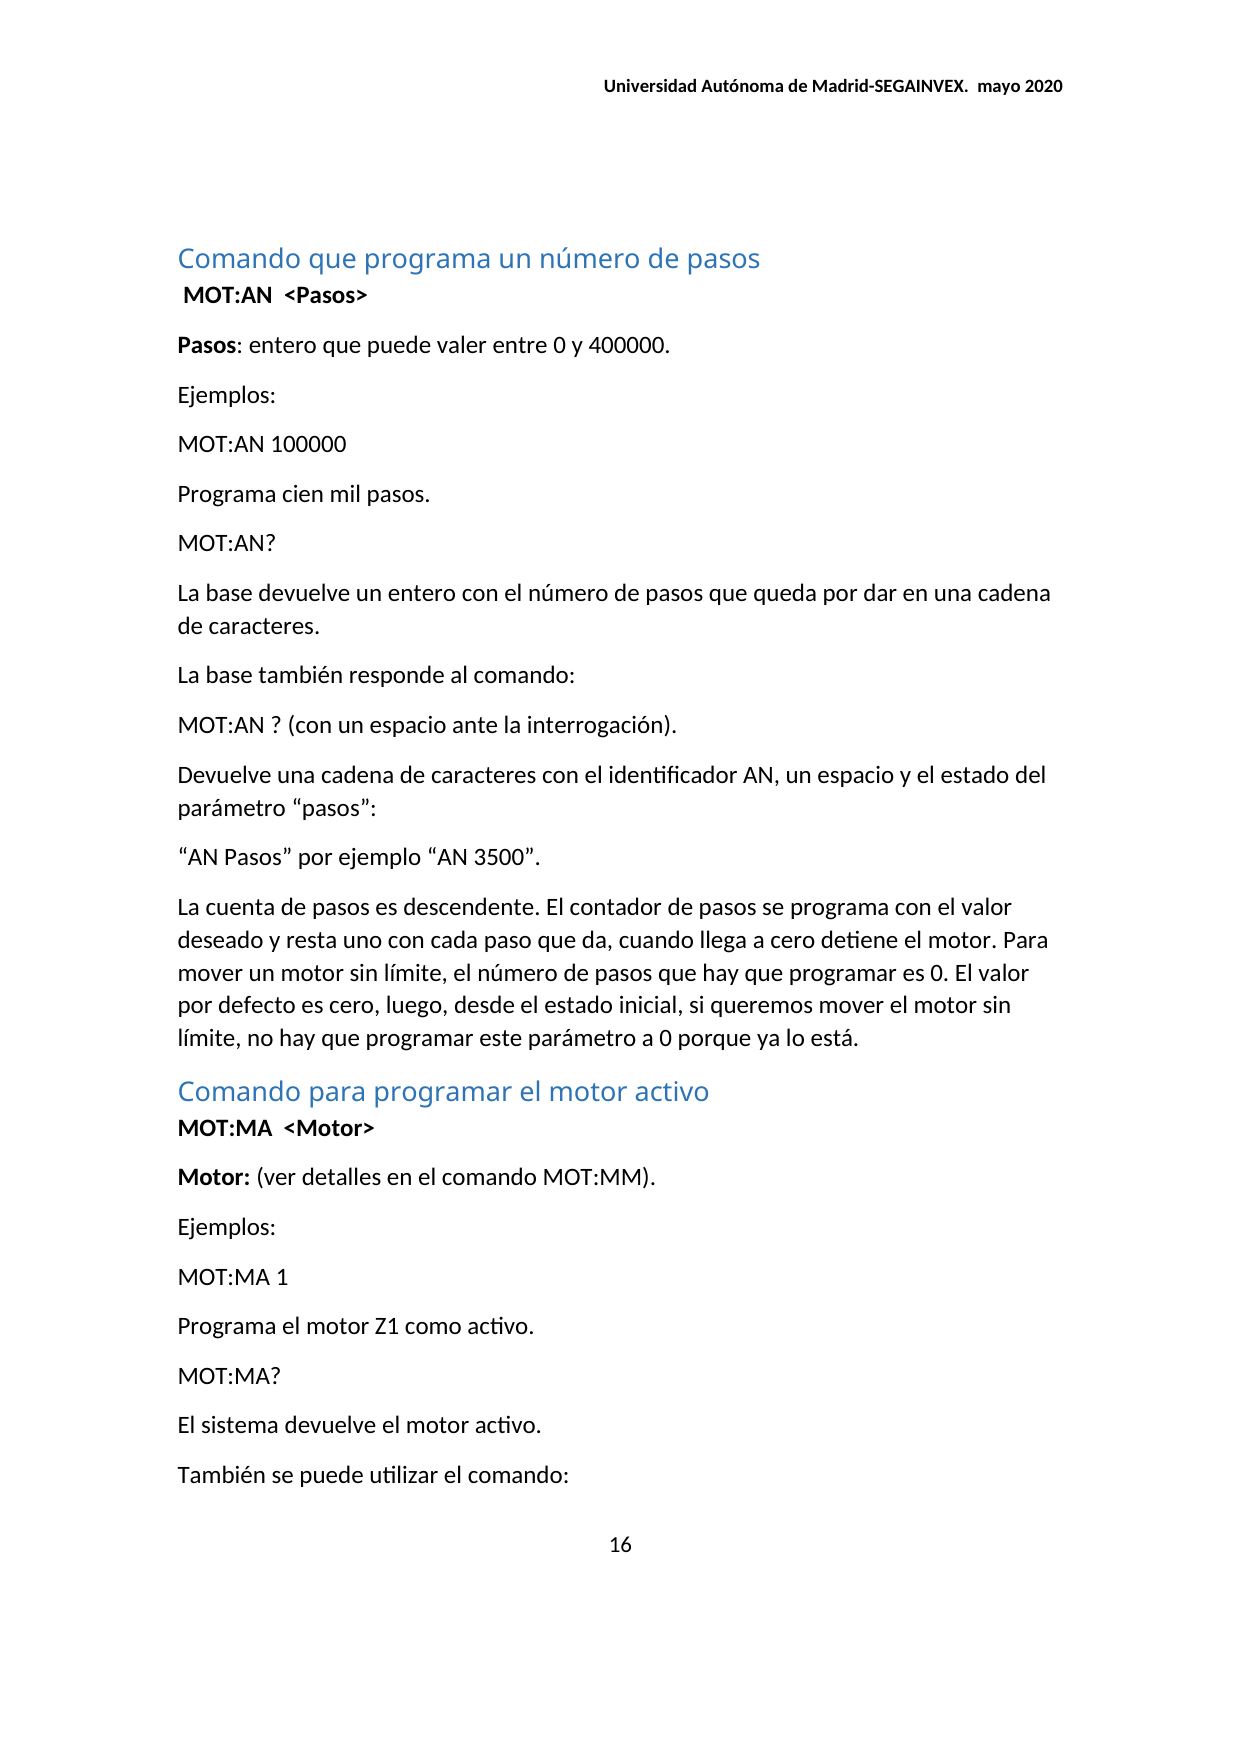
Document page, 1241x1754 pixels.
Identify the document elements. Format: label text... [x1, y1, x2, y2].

text MOT:AN? [177, 528, 1063, 558]
text Motor: (ver detalles en el comando MOT:MM). [177, 1162, 1063, 1192]
text Programa cien mil pasos. [177, 478, 1063, 508]
text Ejemplos: [177, 379, 1063, 409]
text MOT:MA <Motor> [177, 1112, 1063, 1142]
text Devuelve una cadena de caracteres con el identificador AN, un espacio y el estado del parámetro “pasos”: [177, 759, 1063, 822]
text El sistema devuelve el motor activo. [177, 1409, 1063, 1440]
text La base devuelve un entero con el número de pasos que queda por dar en una cadena de caracteres. [177, 577, 1063, 641]
text La base también responde al comando: [177, 660, 1063, 690]
text También se puede utilizar el comando: [177, 1459, 1063, 1489]
text “AN Pasos” por ejemplo “AN 3500”. [177, 841, 1063, 872]
text Programa el motor Z1 como activo. [177, 1310, 1063, 1341]
subtitle Comando que programa un número de pasos [177, 240, 1063, 277]
text MOT:AN ? (con un espacio ante la interrogación). [177, 709, 1063, 740]
text MOT:AN 100000 [177, 428, 1063, 459]
text MOT:MA? [177, 1360, 1063, 1390]
text Ejemplos: [177, 1211, 1063, 1242]
text MOT:MA 1 [177, 1261, 1063, 1291]
subtitle Comando para programar el motor activo [177, 1072, 1063, 1109]
text MOT:AN <Pasos> [177, 280, 1063, 310]
text La cuenta de pasos es descendente. El contador de pasos se programa con el valor deseado y resta uno con cada paso que da, cuando llega a cero detiene el motor. Para mover un motor sin límite, el número de pasos que hay que programar es 0. El valor por defecto es cero, luego, desde el estado inicial, si queremos mover el motor sin límite, no hay que programar este parámetro a 0 porque ya lo está. [177, 891, 1063, 1053]
text Pasos: entero que puede valer entre 0 y 400000. [177, 329, 1063, 360]
